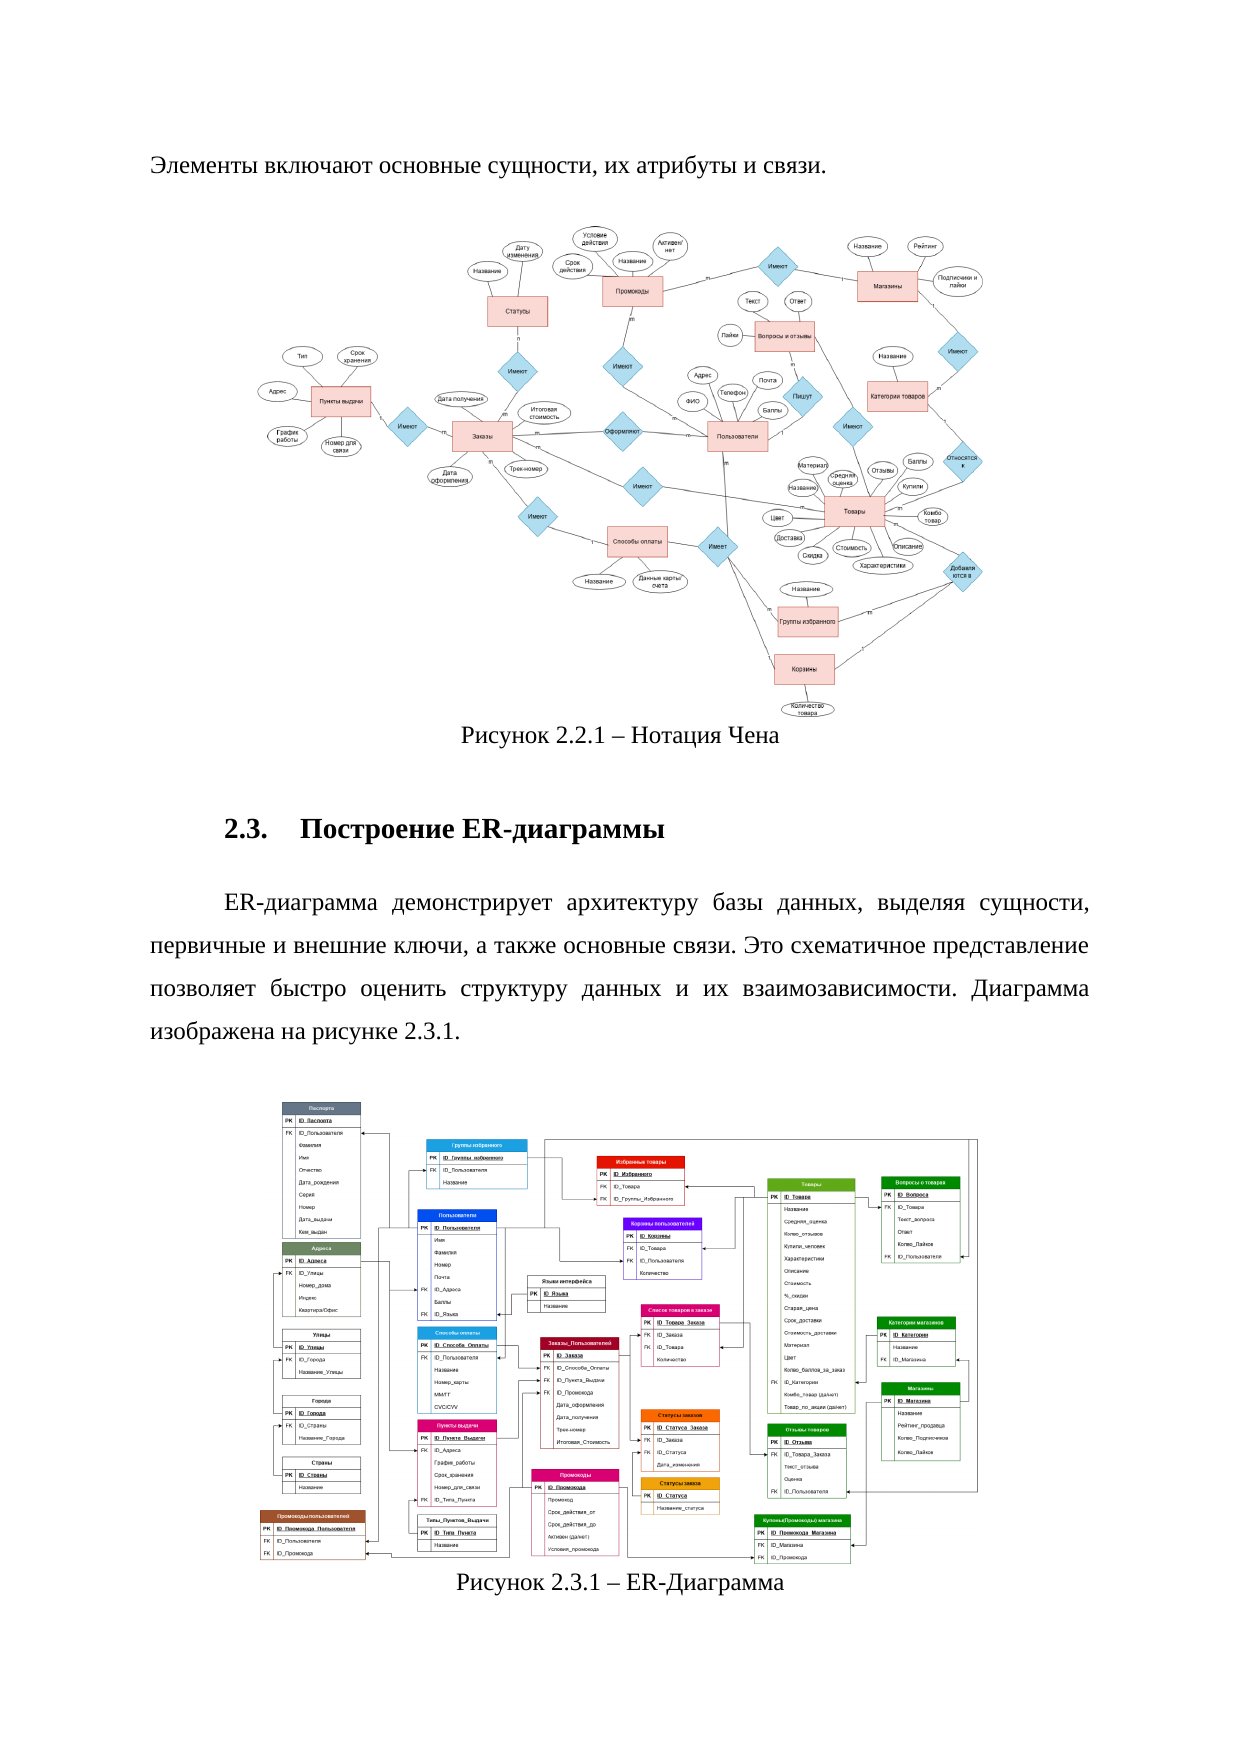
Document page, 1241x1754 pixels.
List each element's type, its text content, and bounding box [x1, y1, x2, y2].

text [150, 150, 1090, 179]
text Построение ER-диаграммы [150, 811, 1090, 845]
picture [257, 226, 983, 717]
text ER-диаграмма демонстрирует архитектуру базы данных, выделяя сущности, первичные и внешние ключи, а также основные связи. Это схематичное представление позволяет быстро оценить структуру данных и их взаимозависимости. Диаграмма изображена на рисунке 2.3.1. [150, 887, 1090, 1045]
picture [260, 1102, 981, 1564]
text Рисунок 2.2.1 – Нотация Чена [150, 720, 1090, 749]
text Рисунок 2.3.1 – ER-Диаграмма [150, 1567, 1090, 1596]
